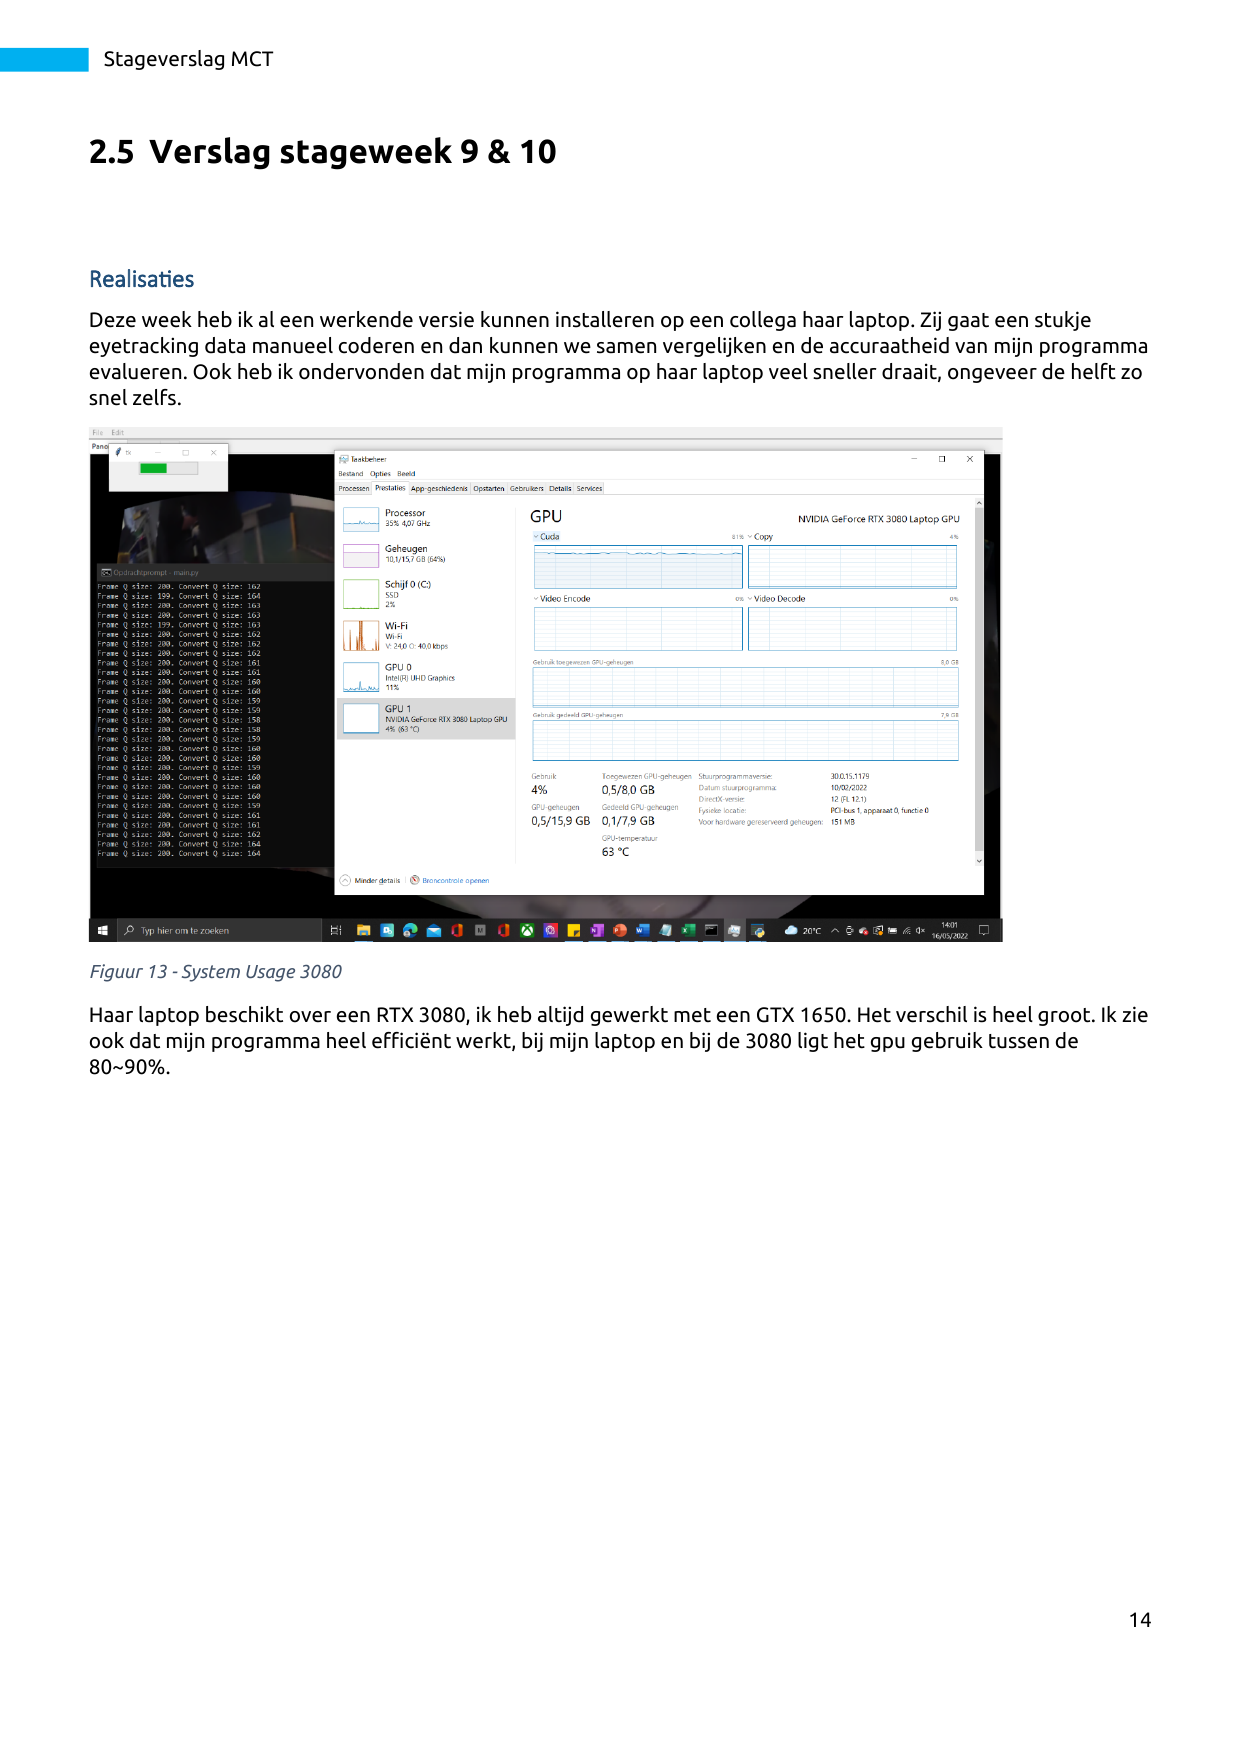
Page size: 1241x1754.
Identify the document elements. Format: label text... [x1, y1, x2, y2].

subtitle Verslag stageweek 9 & 10 [89, 132, 1152, 170]
picture [88, 427, 1003, 942]
text Deze week heb ik al een werkende versie kunnen installeren op een collega haar laptop. Zij gaat een stukje eyetracking data manueel coderen en dan kunnen we samen vergelijken en de accuraatheid van mijn programma evalueren. Ook heb ik ondervonden dat mijn programma op haar laptop veel sneller draait, ongeveer de helft zo snel zelfs. [89, 308, 1152, 409]
subtitle Realisaties [89, 262, 1152, 293]
text Haar laptop beschikt over een RTX 3080, ik heb altijd gewerkt met een GTX 1650. Het verschil is heel groot. Ik zie ook dat mijn programma heel efficiënt werkt, bij mijn laptop en bij de 3080 ligt het gpu gebruik tussen de 80~90%. [89, 1003, 1152, 1078]
text Figuur 13 - System Usage 3080 [89, 960, 1152, 982]
